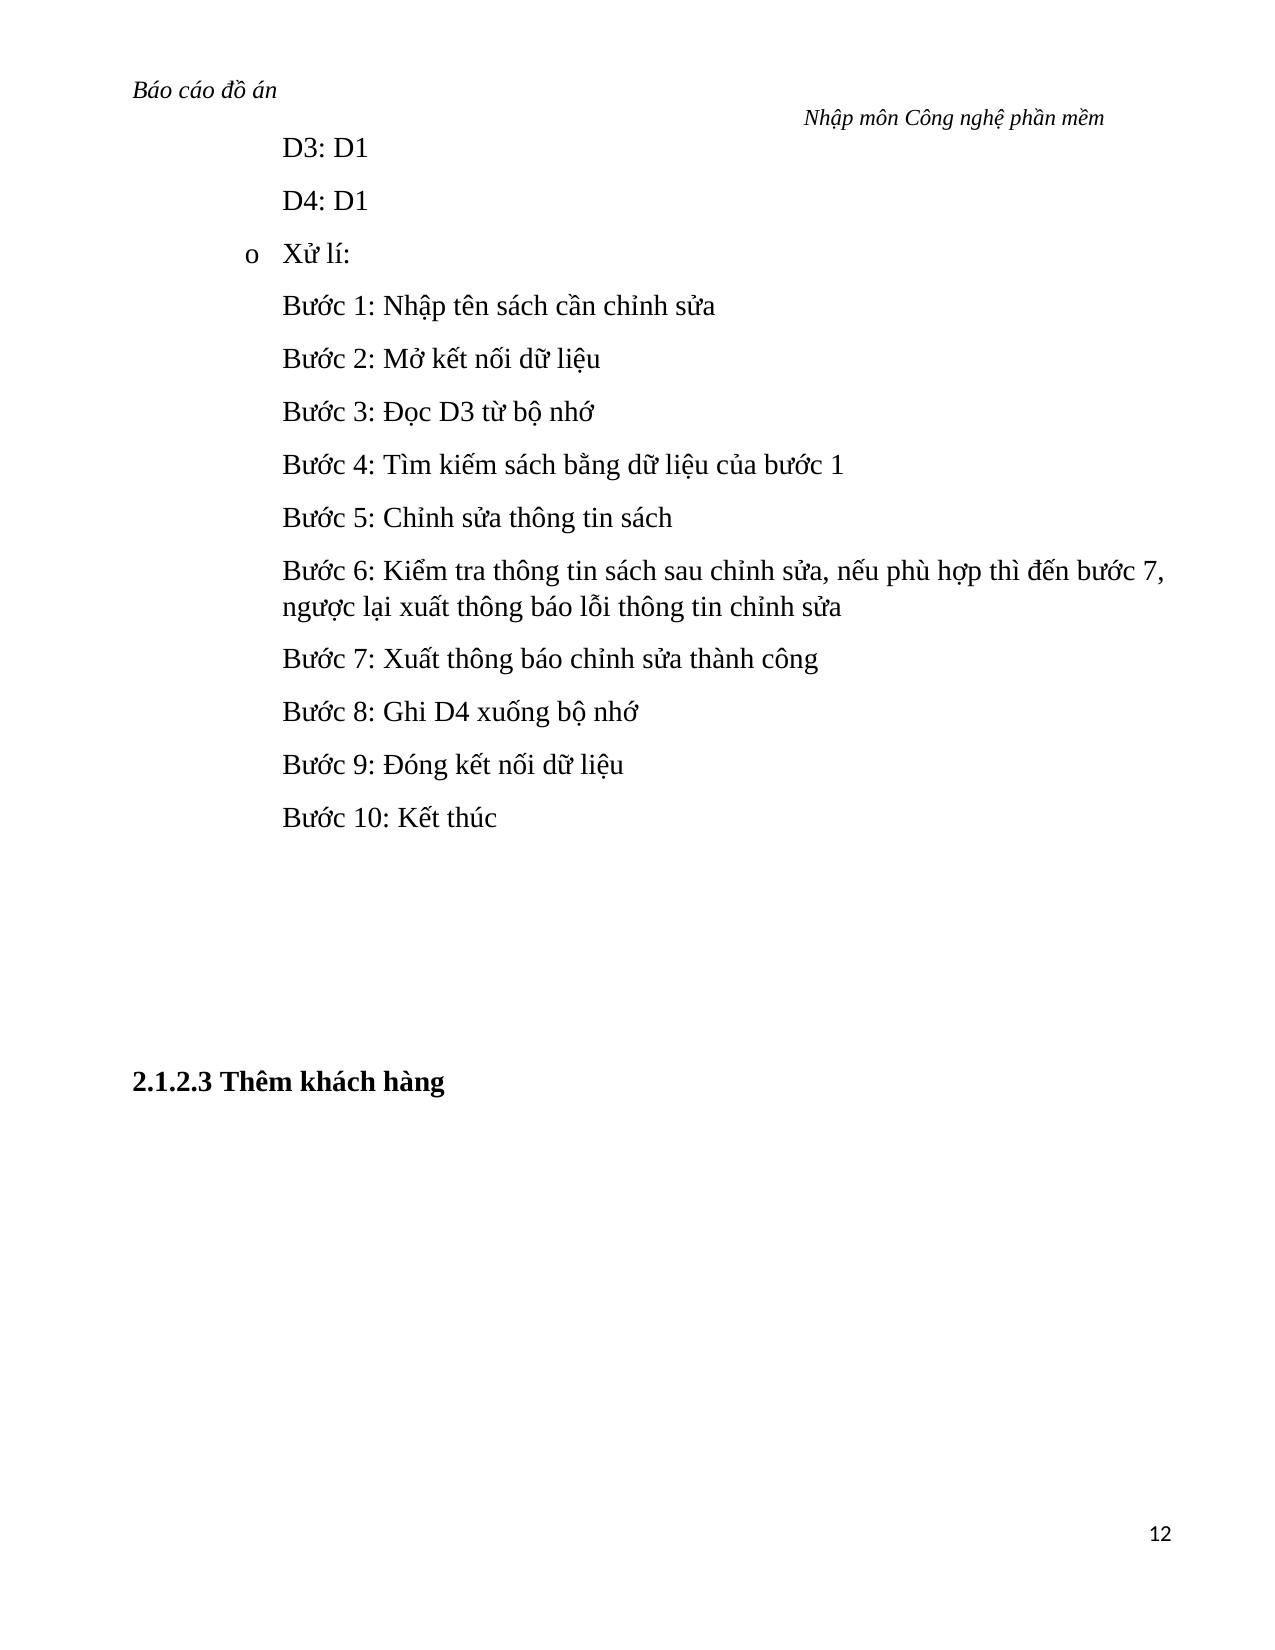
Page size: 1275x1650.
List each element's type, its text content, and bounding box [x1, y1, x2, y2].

text Bước 3: Đọc D3 từ bộ nhớ [282, 394, 1171, 428]
text D4: D1 [282, 183, 1171, 216]
text Bước 2: Mở kết nối dữ liệu [282, 341, 1171, 375]
text Bước 1: Nhập tên sách cần chỉnh sửa [282, 288, 1171, 322]
text Bước 8: Ghi D4 xuống bộ nhớ [282, 694, 1171, 728]
text Bước 7: Xuất thông báo chỉnh sửa thành công [282, 642, 1171, 675]
text D3: D1 [282, 130, 1171, 164]
text Bước 6: Kiểm tra thông tin sách sau chỉnh sửa, nếu phù hợp thì đến bước 7, ngược lại xuất thông báo lỗi thông tin chỉnh sửa [282, 553, 1171, 622]
text Bước 10: Kết thúc [282, 800, 1171, 833]
list Xử lí: [244, 236, 1171, 269]
text Bước 5: Chỉnh sửa thông tin sách [282, 500, 1171, 533]
text Bước 9: Đóng kết nối dữ liệu [282, 747, 1171, 781]
subtitle 2.1.2.3 Thêm khách hàng [132, 1064, 1171, 1098]
text Bước 4: Tìm kiếm sách bằng dữ liệu của bước 1 [282, 447, 1171, 481]
